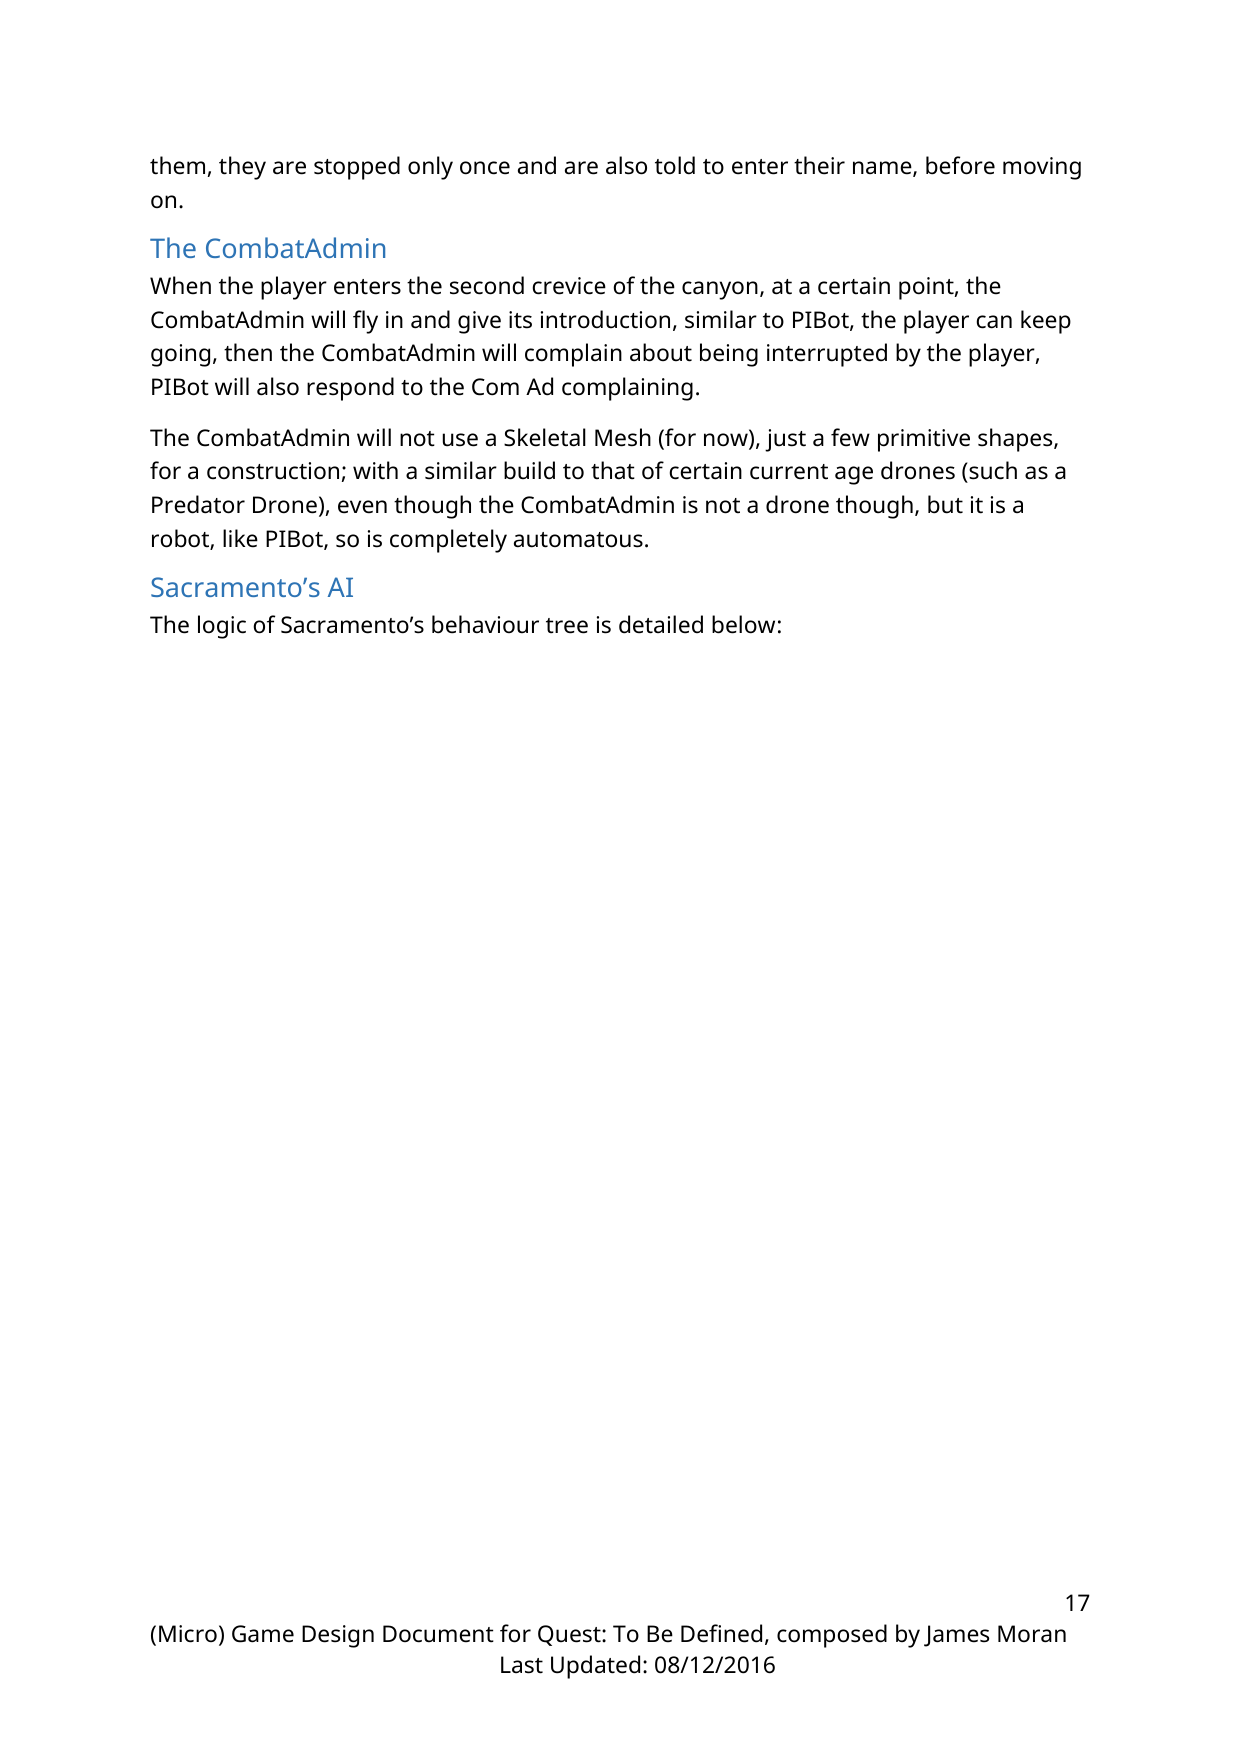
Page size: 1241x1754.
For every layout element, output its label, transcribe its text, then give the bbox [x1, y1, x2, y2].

text The logic of Sacramento’s behaviour tree is detailed below: [150, 609, 1090, 640]
subtitle The CombatAdmin [150, 230, 1090, 267]
text When the player enters the second crevice of the canyon, at a certain point, the CombatAdmin will fly in and give its introduction, similar to PIBot, the player can keep going, then the CombatAdmin will complain about being interrupted by the player, PIBot will also respond to the Com Ad complaining. [150, 270, 1090, 402]
text The CombatAdmin will not use a Skeletal Mesh (for now), just a few primitive shapes, for a construction; with a similar build to that of certain current age drones (such as a Predator Drone), even though the CombatAdmin is not a drone though, but it is a robot, like PIBot, so is completely automatous. [150, 421, 1090, 554]
subtitle Sacramento’s AI [150, 569, 1090, 606]
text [150, 150, 1090, 215]
